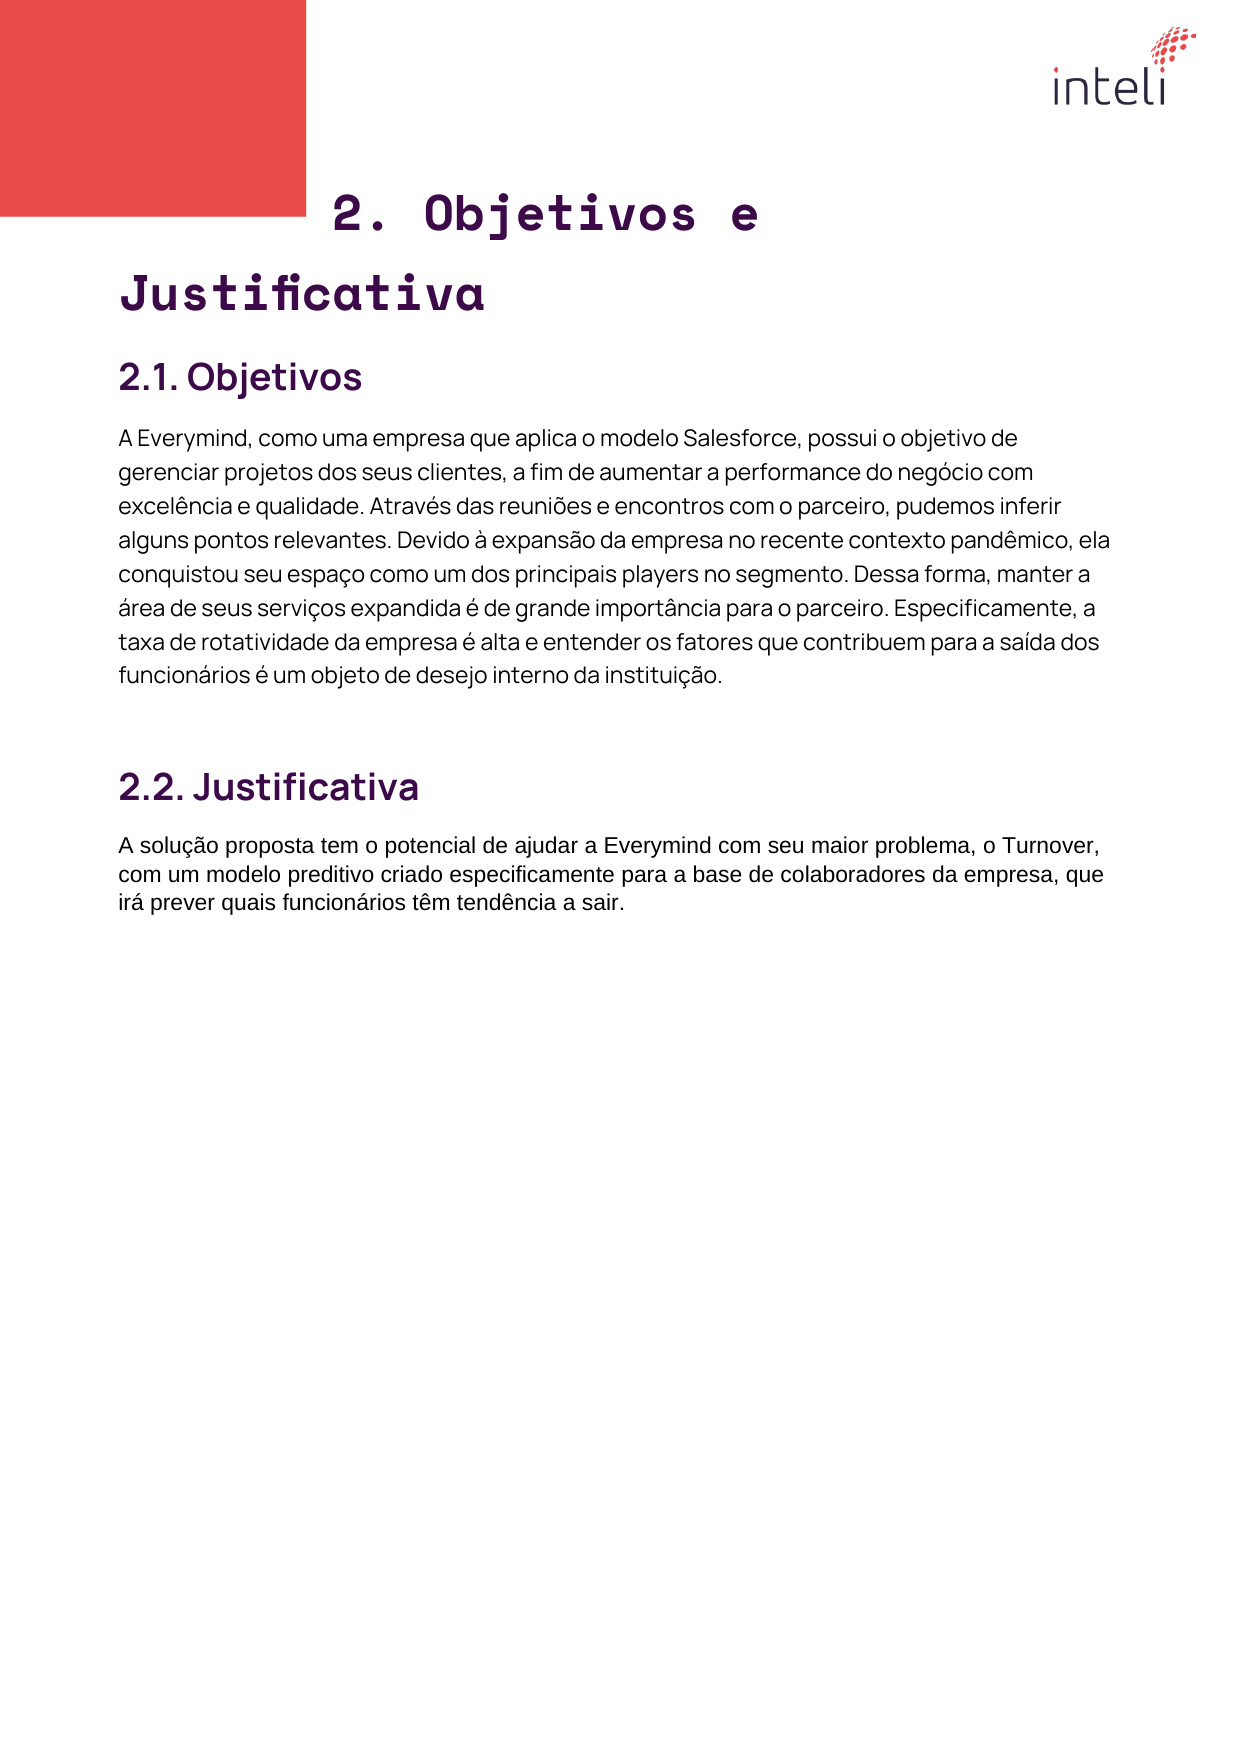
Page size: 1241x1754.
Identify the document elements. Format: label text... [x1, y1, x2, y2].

text 2.2. Justificativa [118, 760, 1122, 812]
picture [0, 0, 307, 217]
text A Everymind, como uma empresa que aplica o modelo Salesforce, possui o objetivo de gerenciar projetos dos seus clientes, a fim de aumentar a performance do negócio com excelência e qualidade. Através das reuniões e encontros com o parceiro, pudemos inferir alguns pontos relevantes. Devido à expansão da empresa no recente contexto pandêmico, ela conquistou seu espaço como um dos principais players no segmento. Dessa forma, manter a área de seus serviços expandida é de grande importância para o parceiro. Especificamente, a taxa de rotatividade da empresa é alta e entender os fatores que contribuem para a saída dos funcionários é um objeto de desejo interno da instituição. [118, 422, 1122, 691]
text 2. Objetivos e Justificativa [118, 174, 1122, 328]
text 2.1. Objetivos [118, 350, 1122, 402]
text A solução proposta tem o potencial de ajudar a Everymind com seu maior problema, o Turnover, com um modelo preditivo criado especificamente para a base de colaboradores da empresa, que irá prever quais funcionários têm tendência a sair. [118, 832, 1122, 916]
picture [1054, 27, 1197, 105]
